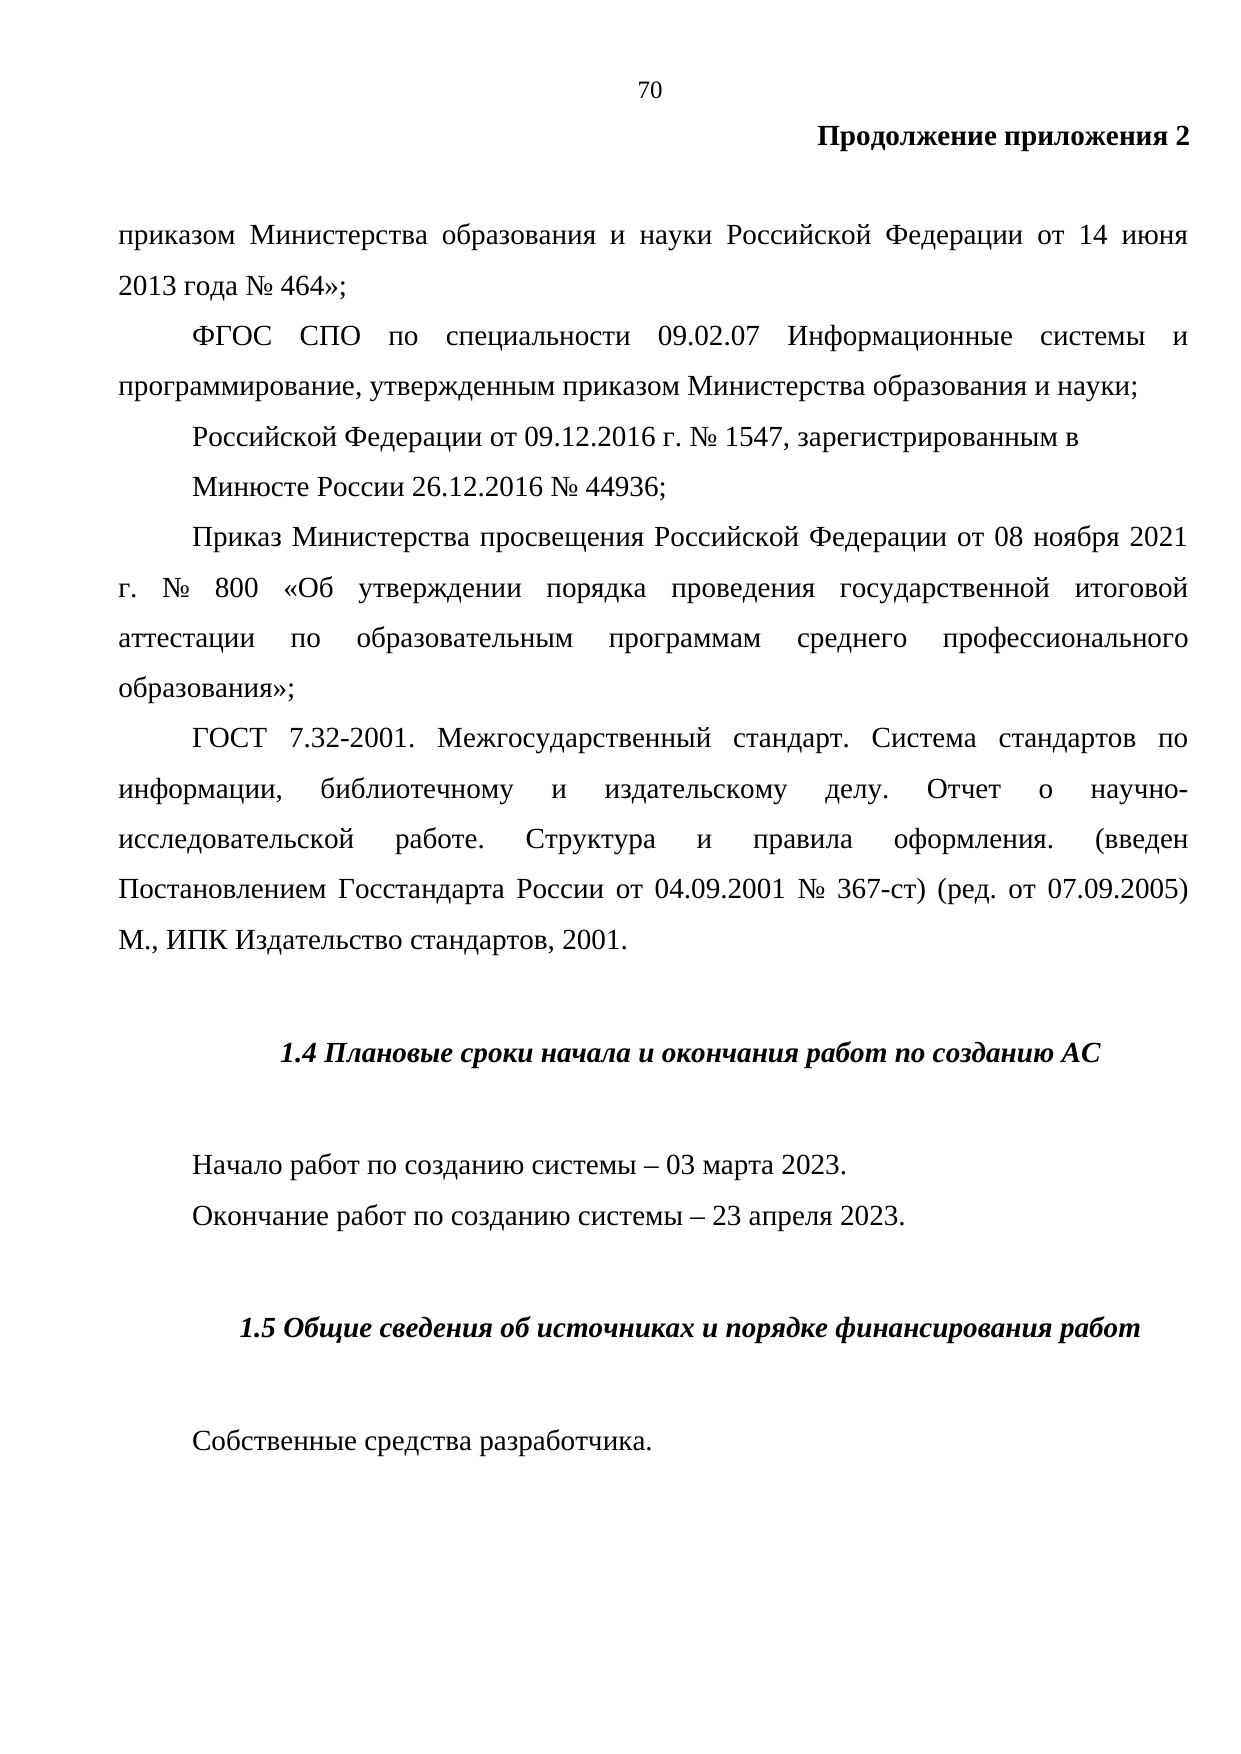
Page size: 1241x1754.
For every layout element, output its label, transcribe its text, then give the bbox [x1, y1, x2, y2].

text Собственные средства разработчика. [118, 1423, 1189, 1457]
subtitle 1.4 Плановые сроки начала и окончания работ по созданию АС [118, 1035, 1189, 1068]
text Окончание работ по созданию системы – 23 апреля 2023. [118, 1198, 1189, 1231]
text ФГОС СПО по специальности 09.02.07 Информационные системы и программирование, утвержденным приказом Министерства образования и науки; [118, 318, 1189, 402]
text Начало работ по созданию системы – 03 марта 2023. [118, 1147, 1189, 1181]
text ГОСТ 7.32-2001. Межгосударственный стандарт. Система стандартов по информации, библиотечному и издательскому делу. Отчет о научно- исследовательской работе. Структура и правила оформления. (введен Постановлением Госстандарта России от 04.09.2001 № 367-ст) (ред. от 07.09.2005) М., ИПК Издательство стандартов, 2001. [118, 721, 1189, 955]
text приказом Министерства образования и науки Российской Федерации от 14 июня 2013 года № 464»; [118, 217, 1189, 301]
subtitle 1.5 Общие сведения об источниках и порядке финансирования работ [118, 1311, 1189, 1344]
text Российской Федерации от 09.12.2016 г. № 1547, зарегистрированным в [118, 419, 1189, 452]
text Приказ Министерства просвещения Российской Федерации от 08 ноября 2021 г. № 800 «Об утверждении порядка проведения государственной итоговой аттестации по образовательным программам среднего профессионального образования»; [118, 519, 1189, 704]
list Продолжение приложения 2 [118, 118, 1190, 152]
text Минюсте России 26.12.2016 № 44936; [118, 469, 1189, 503]
